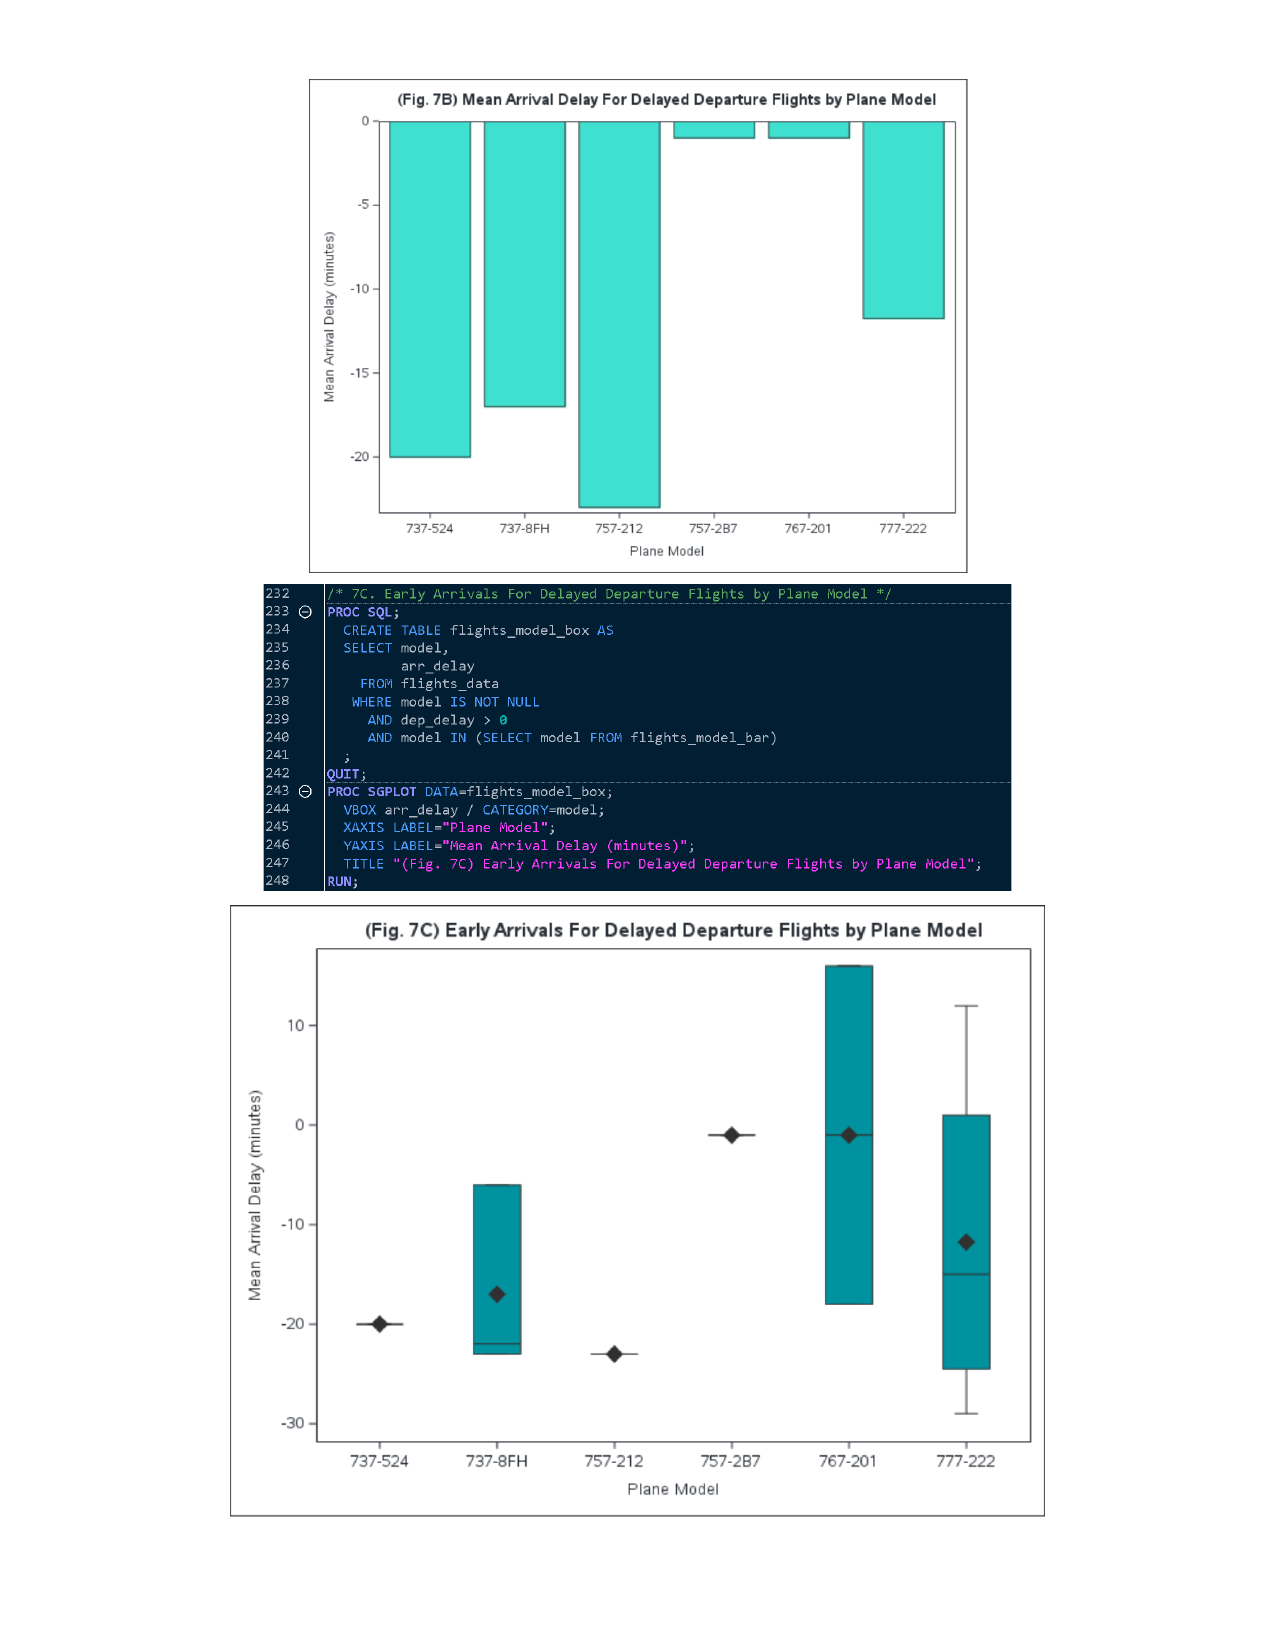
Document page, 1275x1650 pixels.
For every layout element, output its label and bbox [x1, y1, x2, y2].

picture [263, 584, 1012, 891]
picture [222, 898, 1053, 1527]
picture [305, 75, 970, 577]
